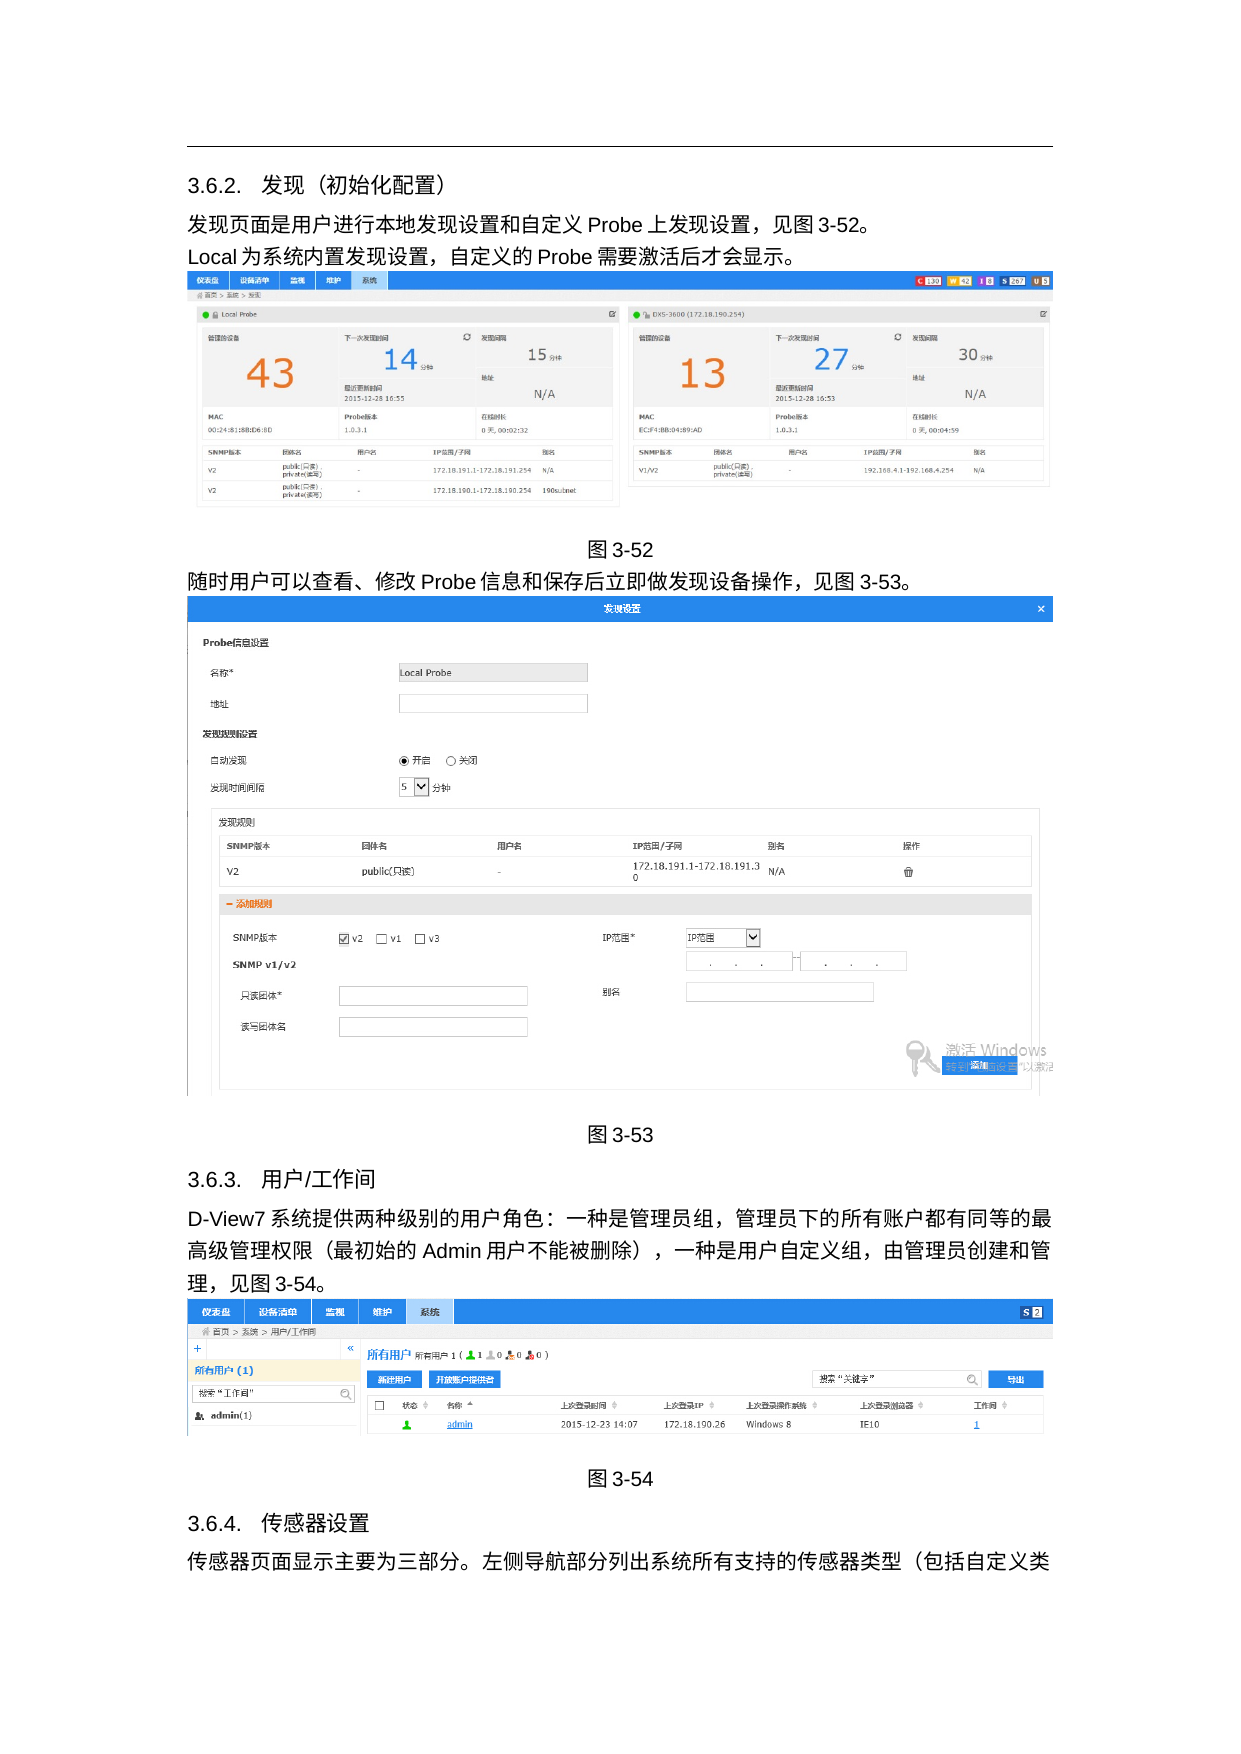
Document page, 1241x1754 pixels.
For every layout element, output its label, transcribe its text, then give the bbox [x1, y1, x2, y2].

text 随时用户可以查看、修改Probe信息和保存后立即做发现设备操作，见图3-53。 [187, 564, 1053, 596]
text Local为系统内置发现设置，自定义的Probe需要激活后才会显示。 [187, 239, 1053, 271]
picture [187, 271, 1053, 514]
text 发现页面是用户进行本地发现设置和自定义Probe上发现设置，见图3-52。 [187, 207, 1053, 239]
picture [187, 596, 1053, 1096]
subtitle 传感器设置 [187, 1506, 1053, 1538]
text 图3-54 [187, 1461, 1053, 1493]
text 图3-52 [187, 532, 1053, 564]
text 图3-53 [187, 1117, 1053, 1149]
picture [187, 1298, 1053, 1436]
subtitle 发现（初始化配置） [187, 168, 1053, 201]
text D-View7系统提供两种级别的用户角色：一种是管理员组，管理员下的所有账户都有同等的最高级管理权限（最初始的Admin用户不能被删除），一种是用户自定义组，由管理员创建和管理，见图3-54。 [187, 1201, 1053, 1298]
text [187, 1544, 1053, 1577]
subtitle 用户/工作间 [187, 1162, 1053, 1194]
